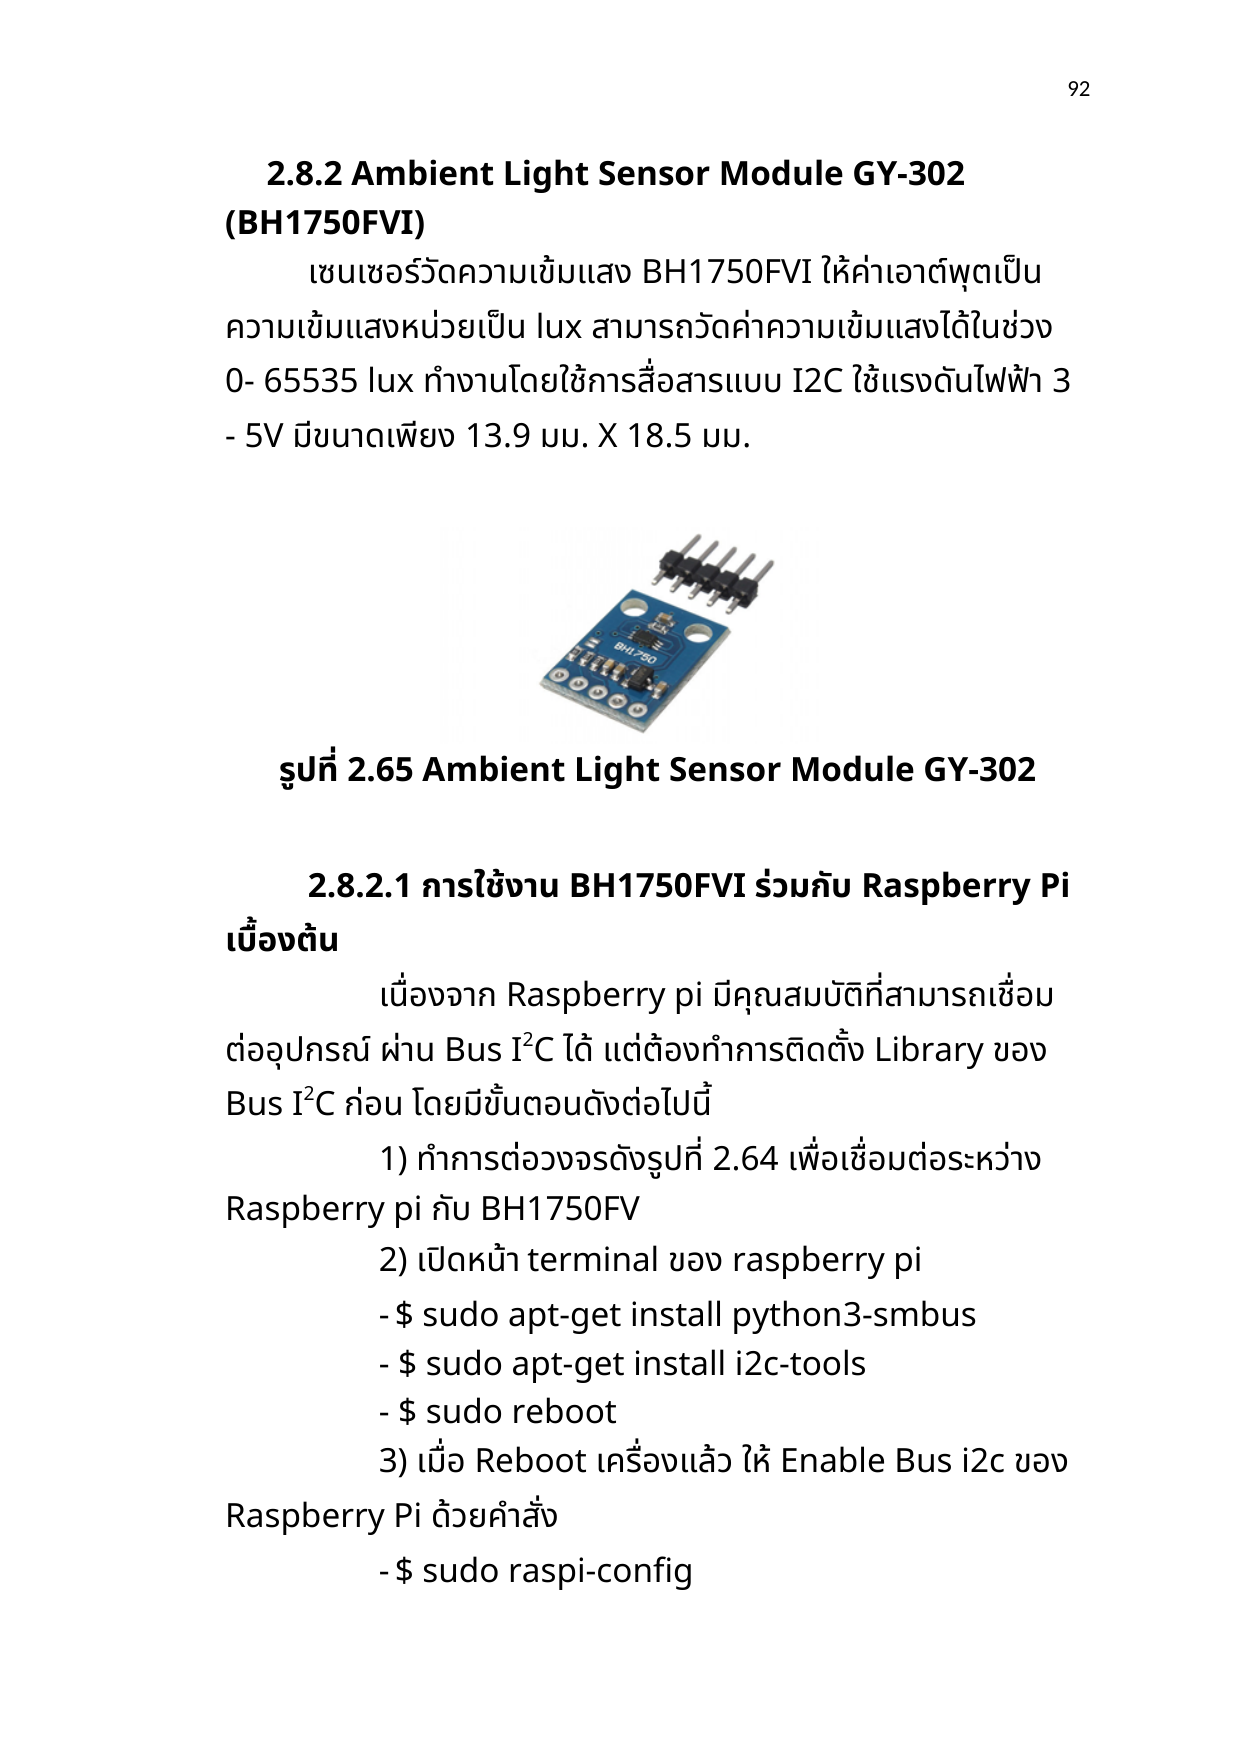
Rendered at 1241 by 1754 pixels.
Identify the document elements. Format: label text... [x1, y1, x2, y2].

text - $ sudo reboot [225, 1388, 1090, 1434]
text 2.8.2 Ambient Light Sensor Module GY-302 (BH1750FVI) [225, 150, 1090, 244]
text - $ sudo apt-get install i2c-tools [225, 1339, 1090, 1385]
text - $ sudo apt-get install python3-smbus [225, 1290, 1090, 1336]
text 1) ทำการต่อวงจรดังรูปที่ 2.64 เพื่อเชื่อมต่อระหว่าง Raspberry pi กับ BH1750FV [225, 1134, 1090, 1236]
picture [440, 527, 876, 744]
text 2.8.2.1 การใช้งาน BH1750FVI ร่วมกับ Raspberry Pi เบื้องต้น [225, 862, 1090, 967]
text เซนเซอร์วัดความเข้มแสง BH1750FVI ให้ค่าเอาต์พุตเป็นความเข้มแสงหน่วยเป็น lux สามารถวัดค่าความเข้มแสงได้ในช่วง 0- 65535 lux ทำงานโดยใช้การสื่อสารแบบ I2C ใช้แรงดันไฟฟ้า 3 - 5V มีขนาดเพียง 13.9 มม. X 18.5 มม. [225, 248, 1090, 462]
text รูปที่ 2.65 Ambient Light Sensor Module GY-302 [225, 746, 1090, 797]
text 3) เมื่อ Reboot เครื่องแล้ว ให้ Enable Bus i2c ของ Raspberry Pi ด้วยคำสั่ง [225, 1437, 1090, 1542]
text - $ sudo raspi-config [225, 1546, 1090, 1592]
text 2) เปิดหน้าterminal ของ raspberry pi [225, 1236, 1090, 1286]
text เนื่องจาก Raspberry pi มีคุณสมบัติที่สามารถเชื่อมต่ออุปกรณ์ ผ่าน Bus I2C ได้ แต่ต้องทำการติดตั้ง Library ของ Bus I2C ก่อน โดยมีขั้นตอนดังต่อไปนี้ [225, 971, 1090, 1131]
